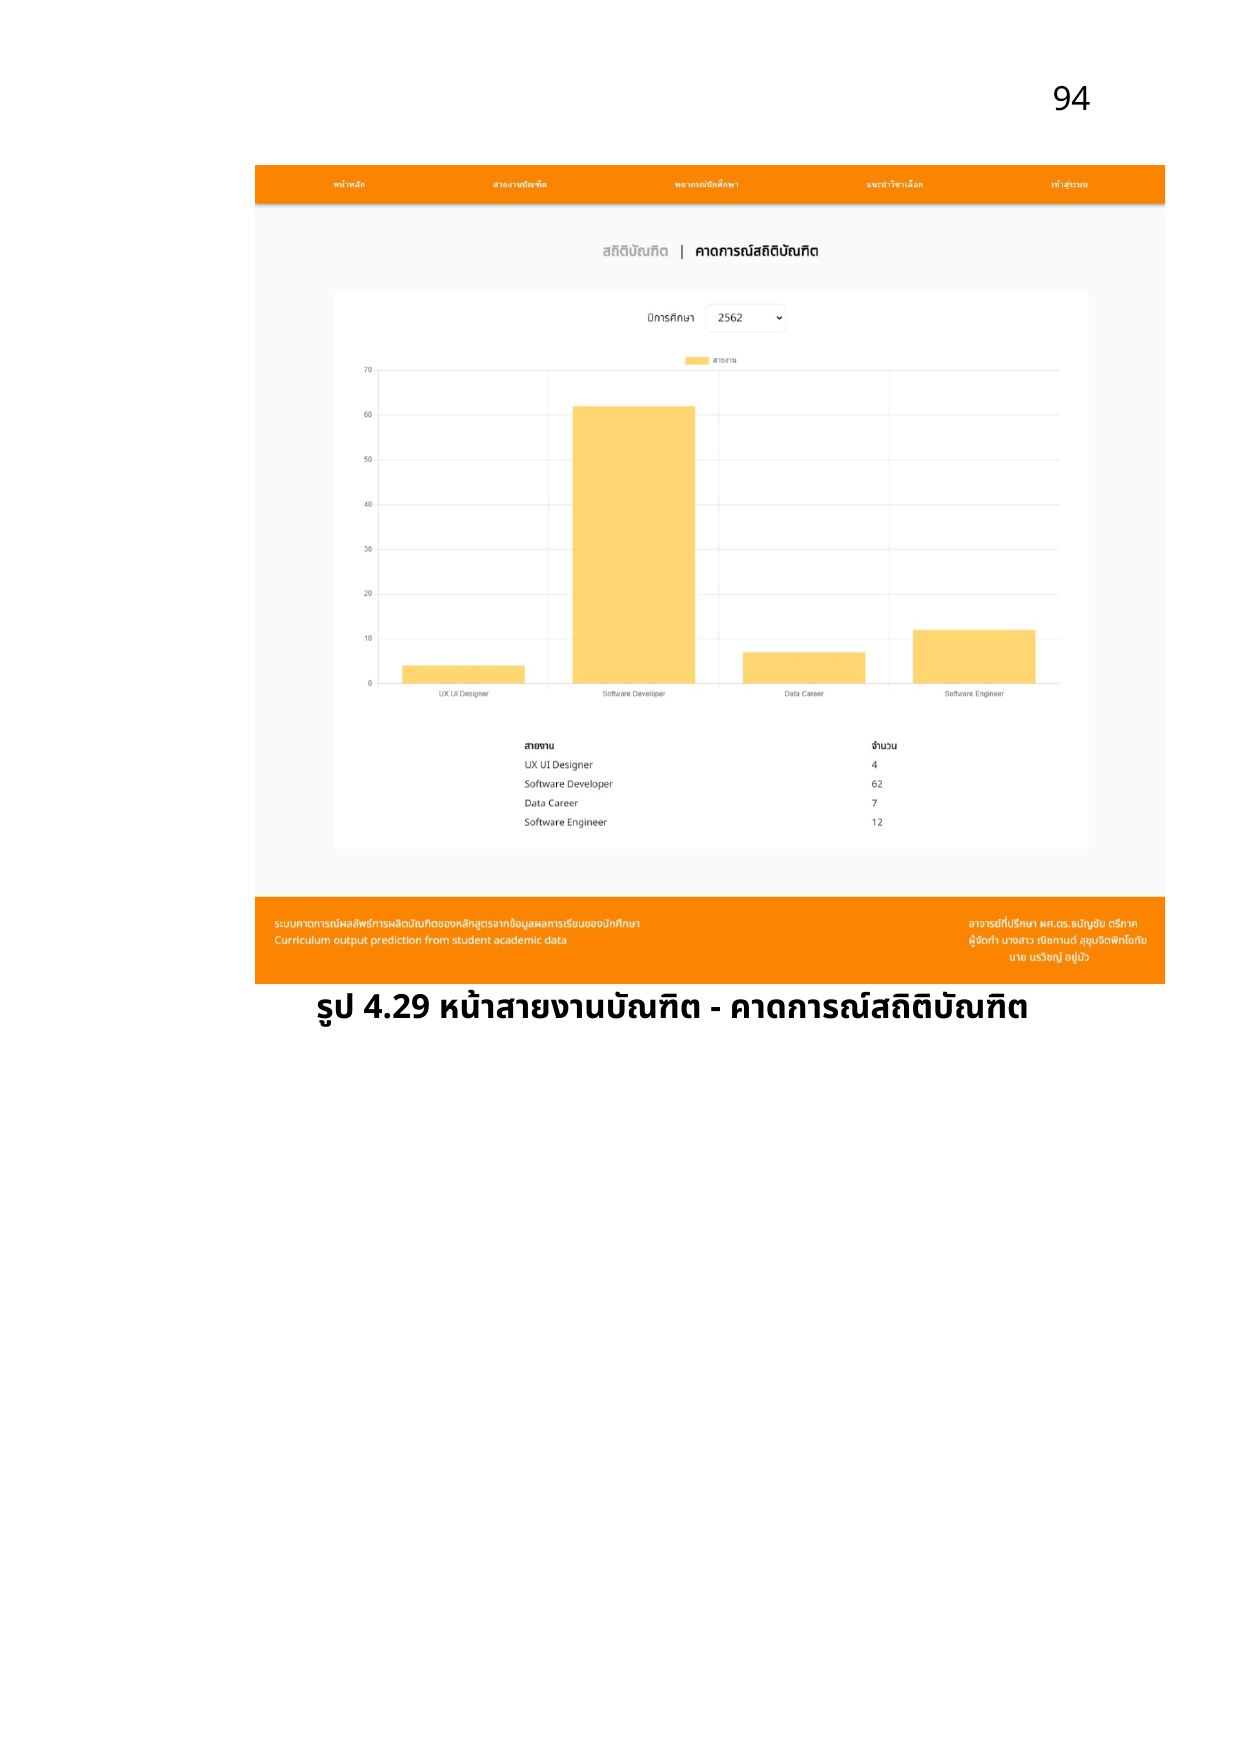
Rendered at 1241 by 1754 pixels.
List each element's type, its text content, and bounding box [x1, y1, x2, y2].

picture [255, 165, 1166, 984]
text รูป 4.29 หน้าสายงานบัณฑิต - คาดการณ์สถิติบัณฑิต [255, 984, 1090, 1034]
